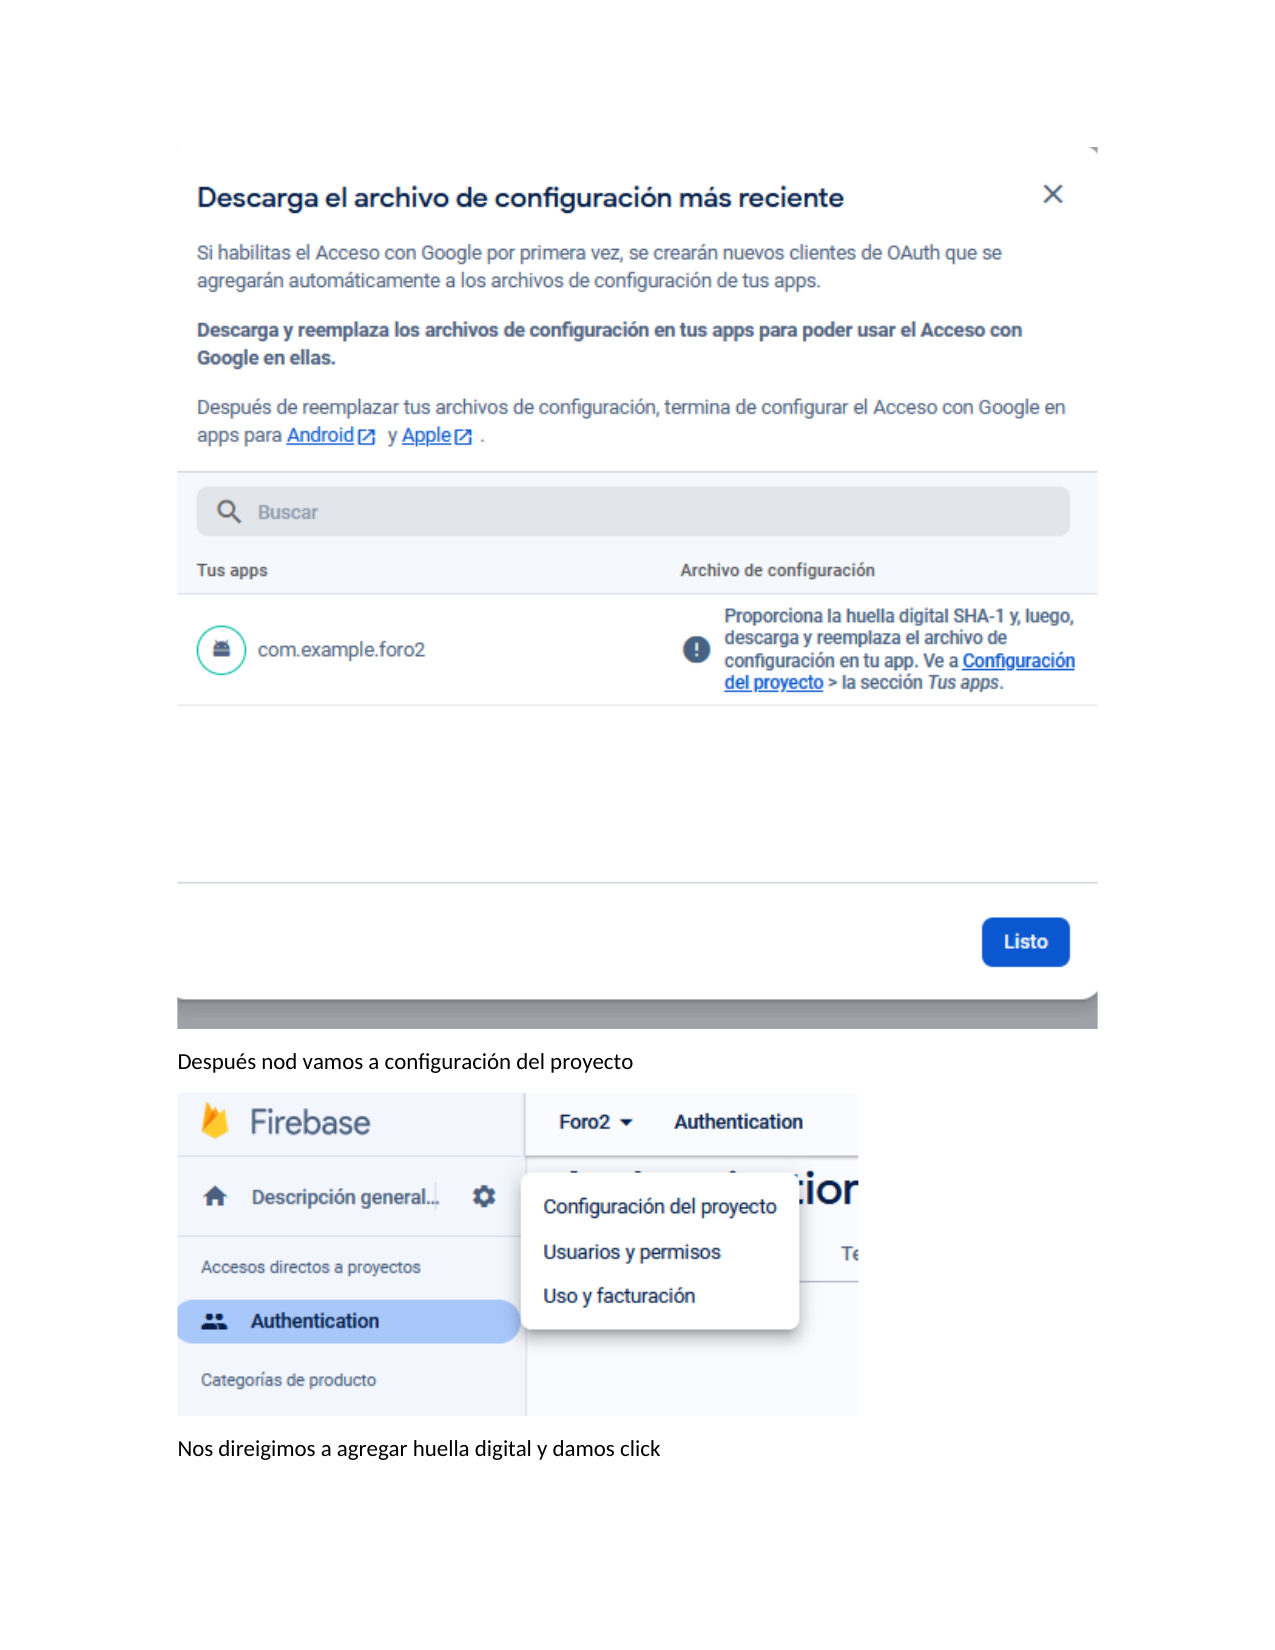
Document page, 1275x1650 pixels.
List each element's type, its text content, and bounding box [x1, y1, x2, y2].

picture [177, 1093, 859, 1416]
text Después nod vamos a configuración del proyecto [177, 1047, 1098, 1075]
picture [177, 147, 1098, 1029]
text Nos direigimos a agregar huella digital y damos click [177, 1434, 1098, 1463]
